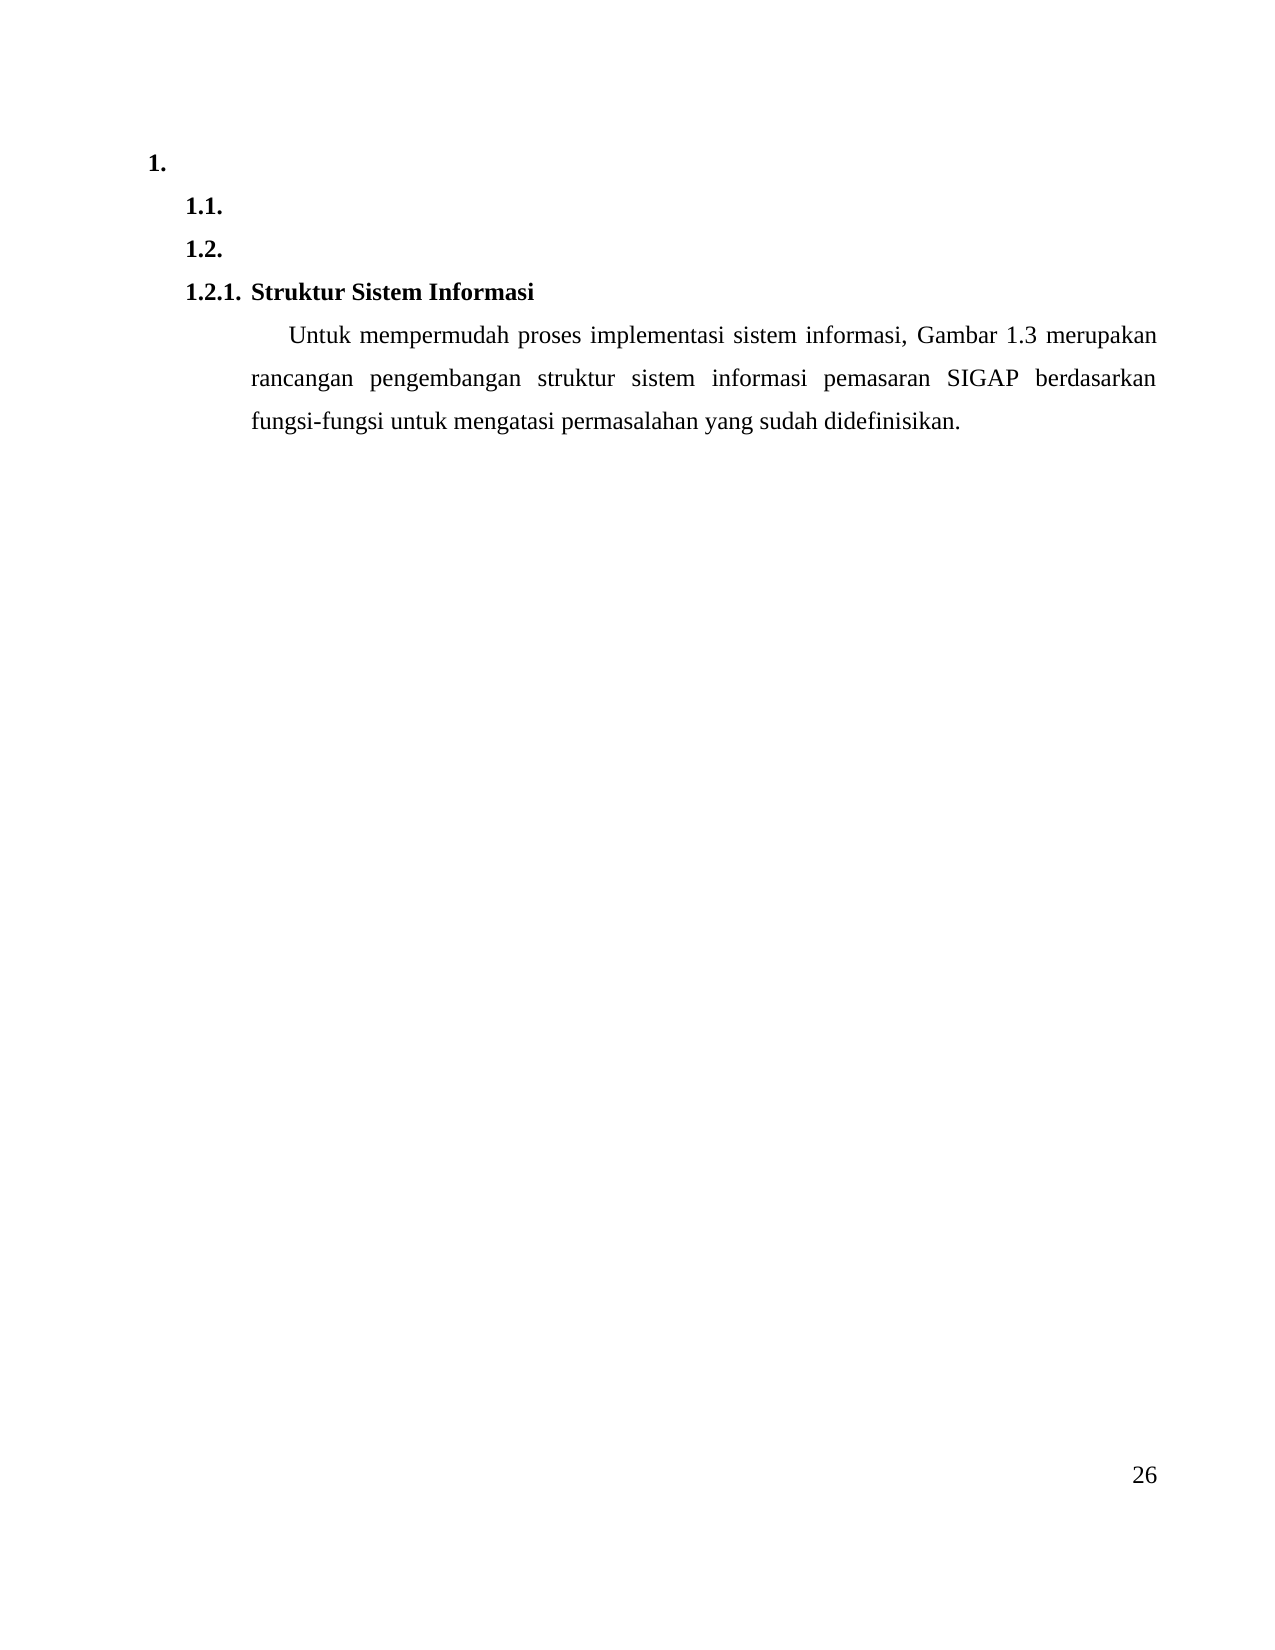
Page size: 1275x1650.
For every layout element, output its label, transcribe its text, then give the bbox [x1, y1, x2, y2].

subtitle Struktur Sistem Informasi [185, 277, 1157, 306]
text Untuk mempermudah proses implementasi sistem informasi, Gambar 1.3 merupakan rancangan pengembangan struktur sistem informasi pemasaran SIGAP berdasarkan fungsi-fungsi untuk mengatasi permasalahan yang sudah didefinisikan. [251, 320, 1157, 435]
